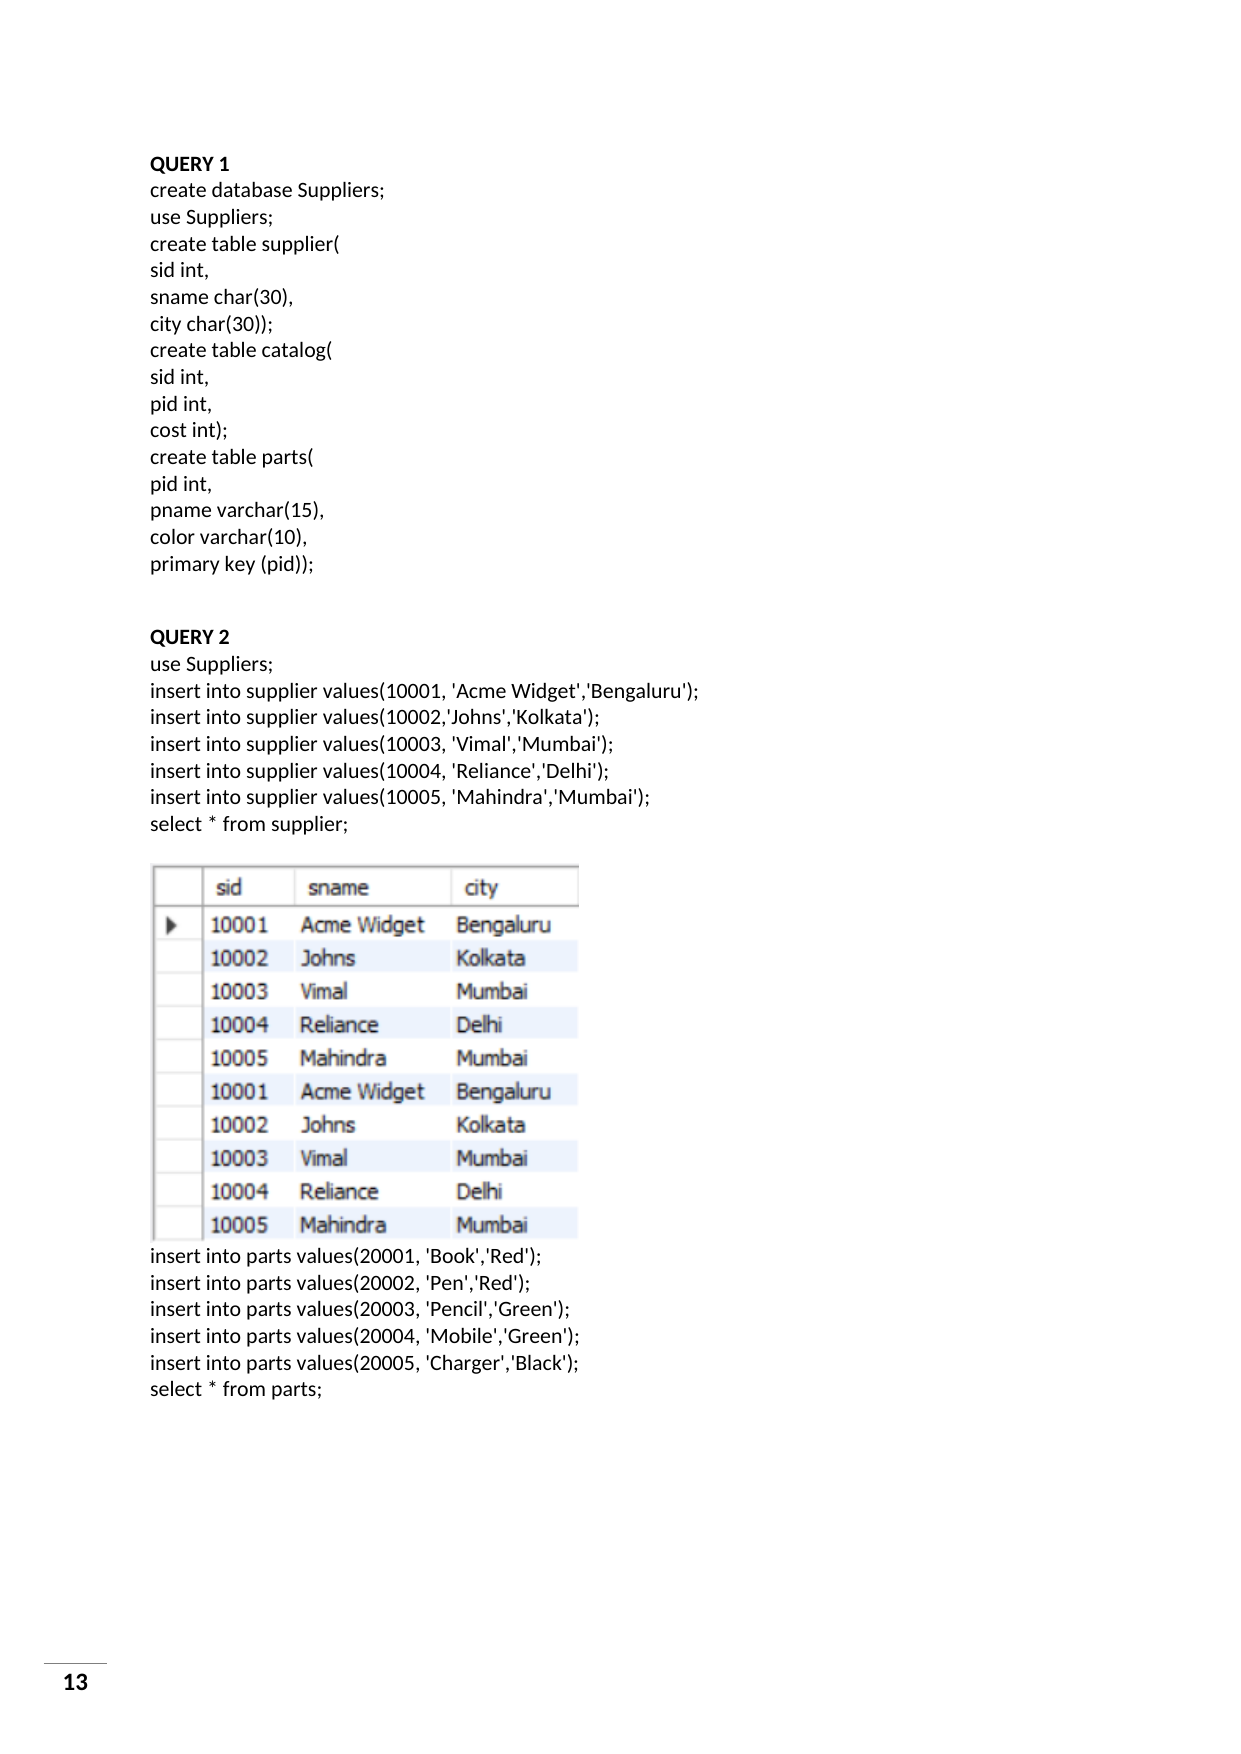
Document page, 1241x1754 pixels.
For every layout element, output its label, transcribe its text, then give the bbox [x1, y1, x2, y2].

picture [150, 863, 579, 1243]
text pname varchar(15), [150, 497, 1090, 523]
text cost int); [150, 417, 1090, 443]
text insert into supplier values(10001, 'Acme Widget','Bengaluru'); [150, 677, 1090, 703]
text select * from supplier; [150, 810, 1090, 837]
text sid int, [150, 257, 1090, 283]
text insert into parts values(20002, 'Pen','Red'); [150, 1269, 1090, 1296]
text insert into supplier values(10005, 'Mahindra','Mumbai'); [150, 783, 1090, 810]
text primary key (pid)); [150, 550, 1090, 577]
text insert into parts values(20001, 'Book','Red'); [150, 1242, 1090, 1269]
text create database Suppliers; [150, 177, 1090, 203]
text insert into supplier values(10004, 'Reliance','Delhi'); [150, 757, 1090, 783]
text sid int, [150, 363, 1090, 390]
text create table supplier( [150, 230, 1090, 257]
text QUERY 1 [150, 150, 1090, 177]
text pid int, [150, 470, 1090, 497]
text sname char(30), [150, 283, 1090, 310]
text use Suppliers; [150, 203, 1090, 230]
text insert into parts values(20003, 'Pencil','Green'); [150, 1296, 1090, 1322]
text insert into supplier values(10002,'Johns','Kolkata'); [150, 703, 1090, 730]
text insert into parts values(20005, 'Charger','Black'); [150, 1349, 1090, 1376]
text select * from parts; [150, 1376, 1090, 1402]
text QUERY 2 [150, 623, 1090, 650]
text insert into supplier values(10003, 'Vimal','Mumbai'); [150, 730, 1090, 757]
text color varchar(10), [150, 523, 1090, 550]
text pid int, [150, 390, 1090, 417]
text city char(30)); [150, 310, 1090, 337]
text create table catalog( [150, 337, 1090, 363]
text insert into parts values(20004, 'Mobile','Green'); [150, 1322, 1090, 1349]
text create table parts( [150, 443, 1090, 470]
text use Suppliers; [150, 650, 1090, 677]
